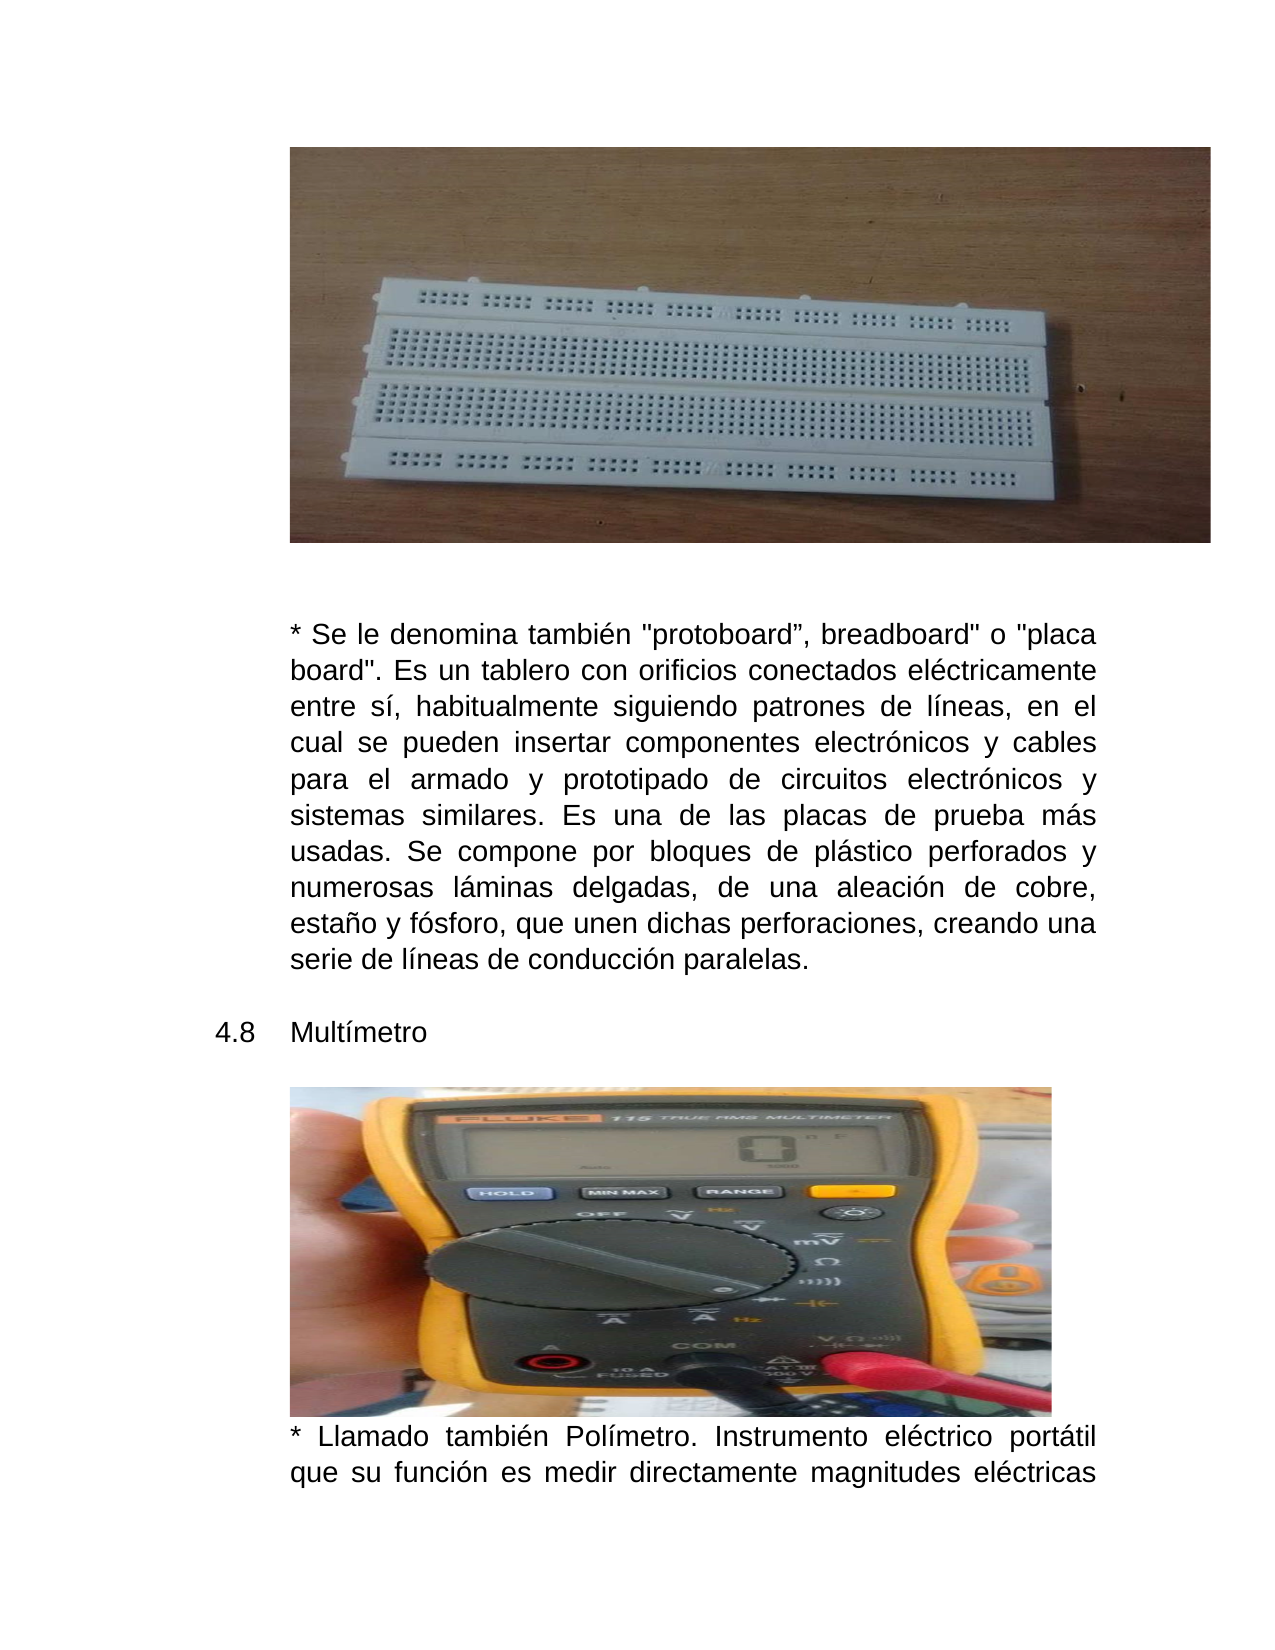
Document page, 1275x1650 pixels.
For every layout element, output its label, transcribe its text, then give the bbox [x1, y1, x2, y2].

picture [289, 147, 1211, 543]
list * Se le denomina también "protoboard”, breadboard" o "placa board". Es un tablero con orificios conectados eléctricamente entre sí, habitualmente siguiendo patrones de líneas, en el cual se pueden insertar componentes electrónicos y cables para el armado y prototipado de circuitos electrónicos y sistemas similares. Es una de las placas de prueba más usadas. Se compone por bloques de plástico perforados y numerosas láminas delgadas, de una aleación de cobre, estaño y fósforo, que unen dichas perforaciones, creando una serie de líneas de conducción paralelas. [290, 617, 1098, 976]
picture [289, 1087, 1052, 1417]
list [290, 1419, 1098, 1489]
list Multímetro [215, 1015, 1098, 1048]
